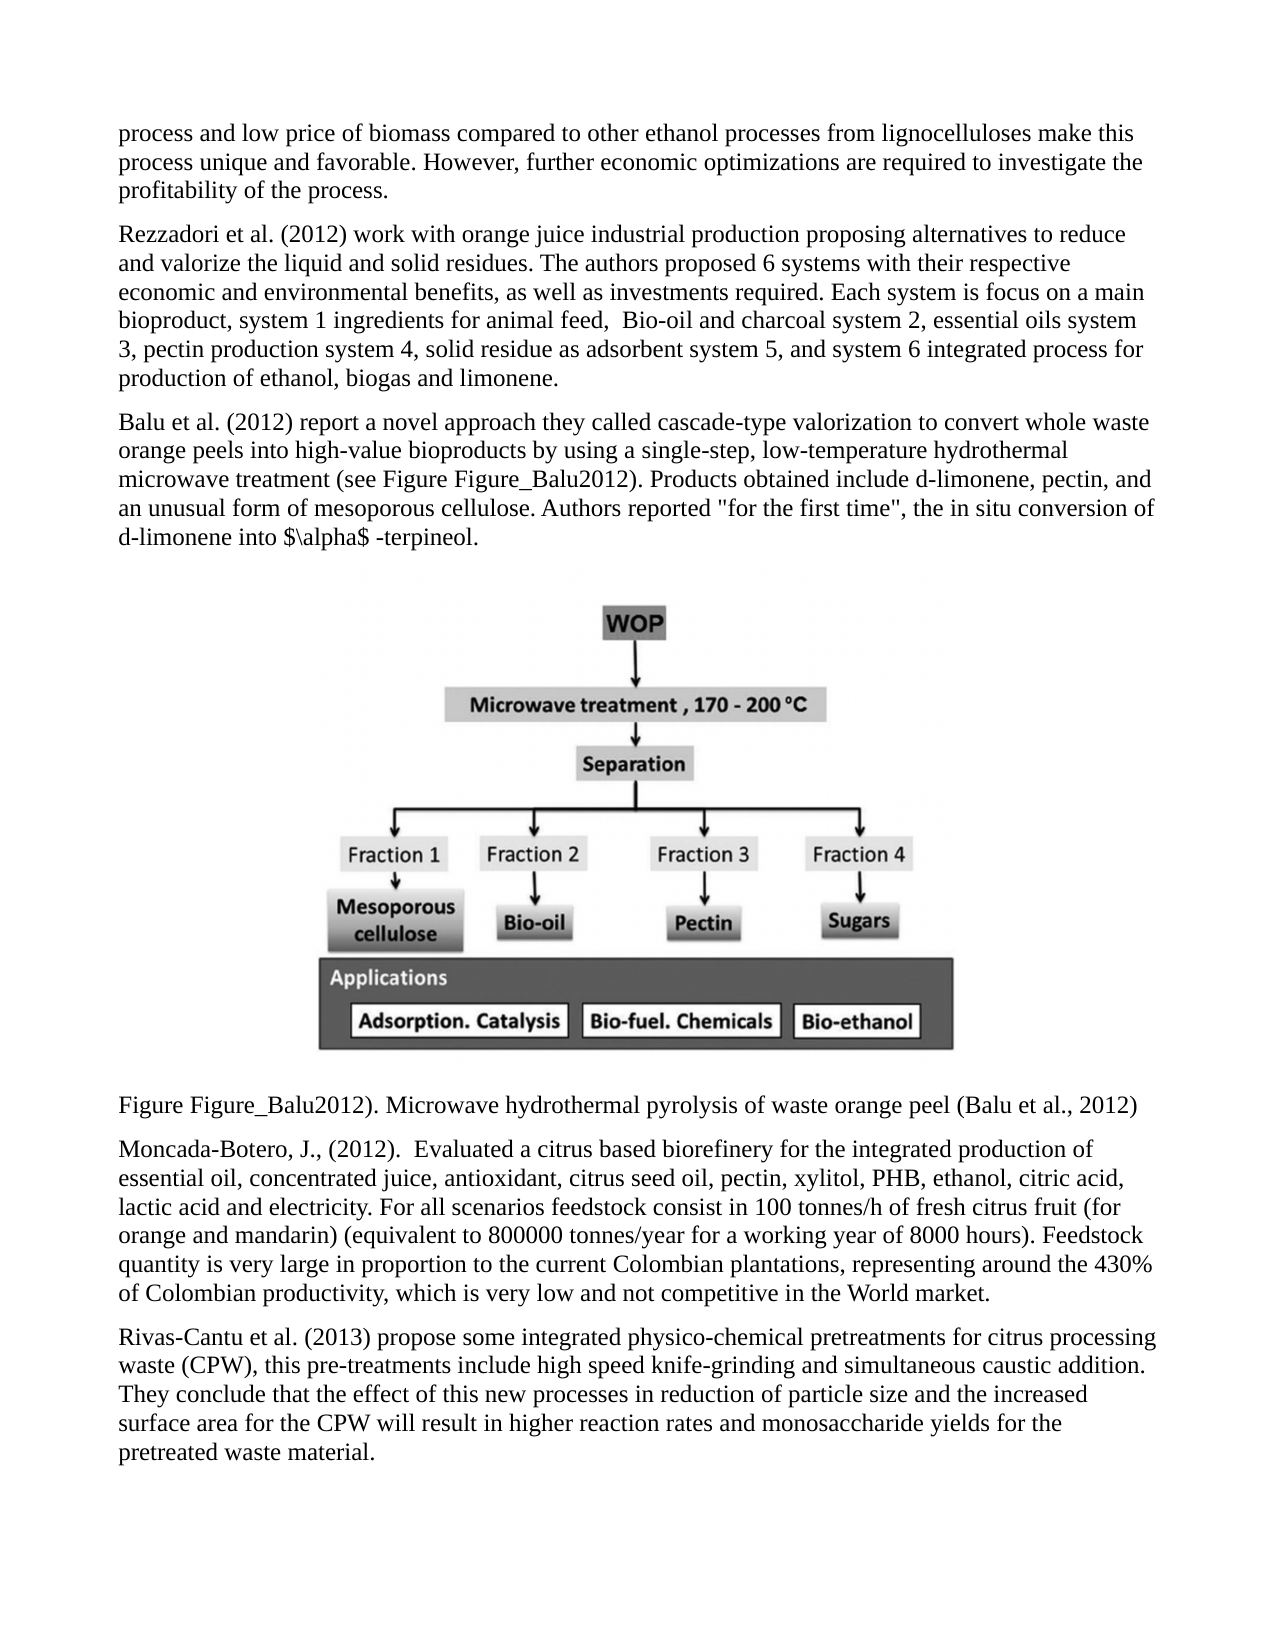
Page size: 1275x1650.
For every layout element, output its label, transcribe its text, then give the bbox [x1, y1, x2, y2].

text Rivas-Cantu et al. (2013) propose some integrated physico-chemical pretreatments for citrus processing waste (CPW), this pre-treatments include high speed knife-grinding and simultaneous caustic addition. They conclude that the effect of this new processes in reduction of particle size and the increased surface area for the CPW will result in higher reaction rates and monosaccharide yields for the pretreated waste material. [118, 1322, 1157, 1466]
picture [310, 565, 965, 1077]
text Figure Figure_Balu2012). Microwave hydrothermal pyrolysis of waste orange peel (Balu et al., 2012) [118, 1091, 1157, 1119]
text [118, 118, 1157, 204]
text Rezzadori et al. (2012) work with orange juice industrial production proposing alternatives to reduce and valorize the liquid and solid residues. The authors proposed 6 systems with their respective economic and environmental benefits, as well as investments required. Each system is focus on a main bioproduct, system 1 ingredients for animal feed, Bio-oil and charcoal system 2, essential oils system 3, pectin production system 4, solid residue as adsorbent system 5, and system 6 integrated process for production of ethanol, biogas and limonene. [118, 219, 1157, 392]
text Moncada-Botero, J., (2012). Evaluated a citrus based biorefinery for the integrated production of essential oil, concentrated juice, antioxidant, citrus seed oil, pectin, xylitol, PHB, ethanol, citric acid, lactic acid and electricity. For all scenarios feedstock consist in 100 tonnes/h of fresh citrus fruit (for orange and mandarin) (equivalent to 800000 tonnes/year for a working year of 8000 hours). Feedstock quantity is very large in proportion to the current Colombian plantations, representing around the 430% of Colombian productivity, which is very low and not competitive in the World market. [118, 1134, 1157, 1307]
text Balu et al. (2012) report a novel approach they called cascade-type valorization to convert whole waste orange peels into high-value bioproducts by using a single-step, low-temperature hydrothermal microwave treatment (see Figure Figure_Balu2012). Products obtained include d-limonene, pectin, and an unusual form of mesoporous cellulose. Authors reported "for the first time", the in situ conversion of d-limonene into $\alpha$ -terpineol. [118, 407, 1157, 551]
